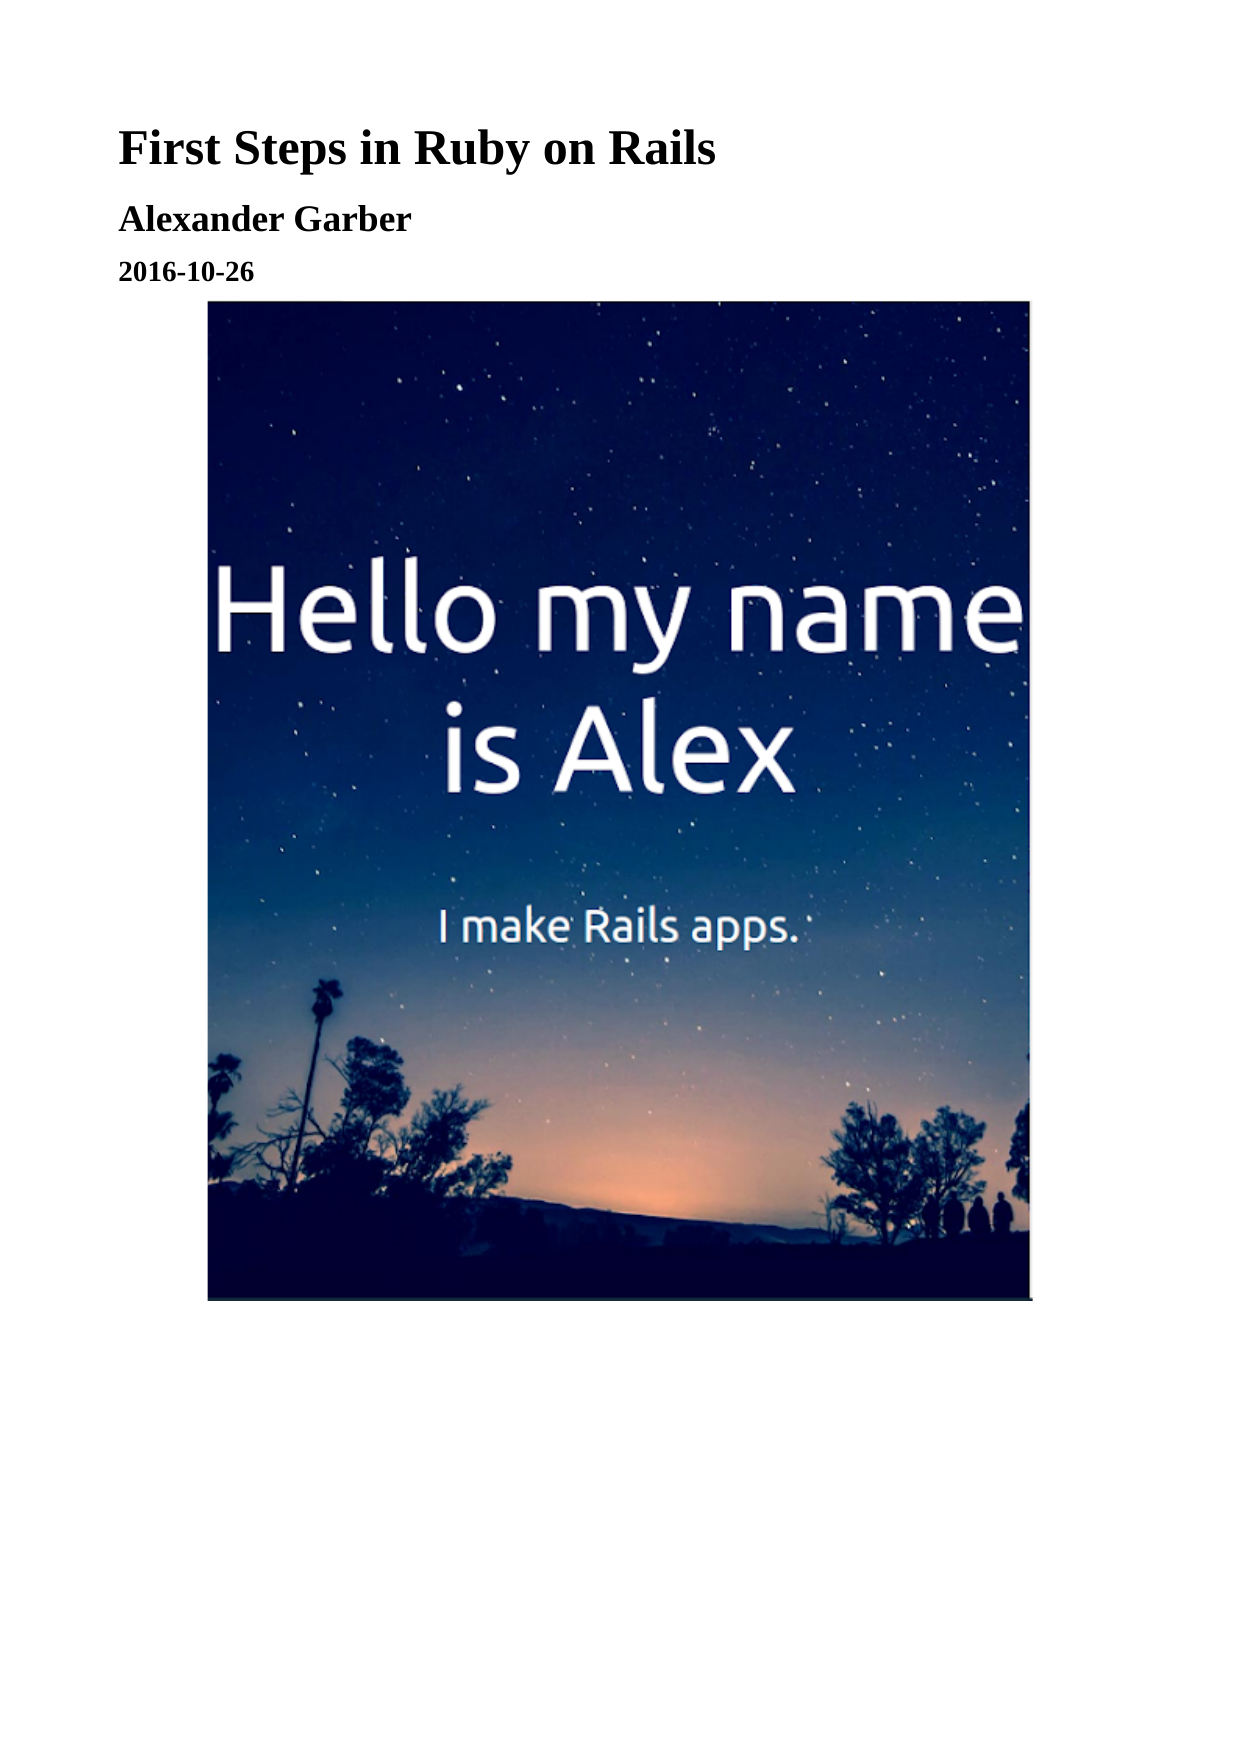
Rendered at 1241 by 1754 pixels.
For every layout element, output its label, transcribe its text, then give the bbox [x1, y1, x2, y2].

subtitle 2016-10-26 [118, 254, 1122, 288]
subtitle Alexander Garber [118, 196, 1122, 239]
picture [207, 300, 1033, 1301]
subtitle First Steps in Ruby on Rails [118, 118, 1122, 176]
